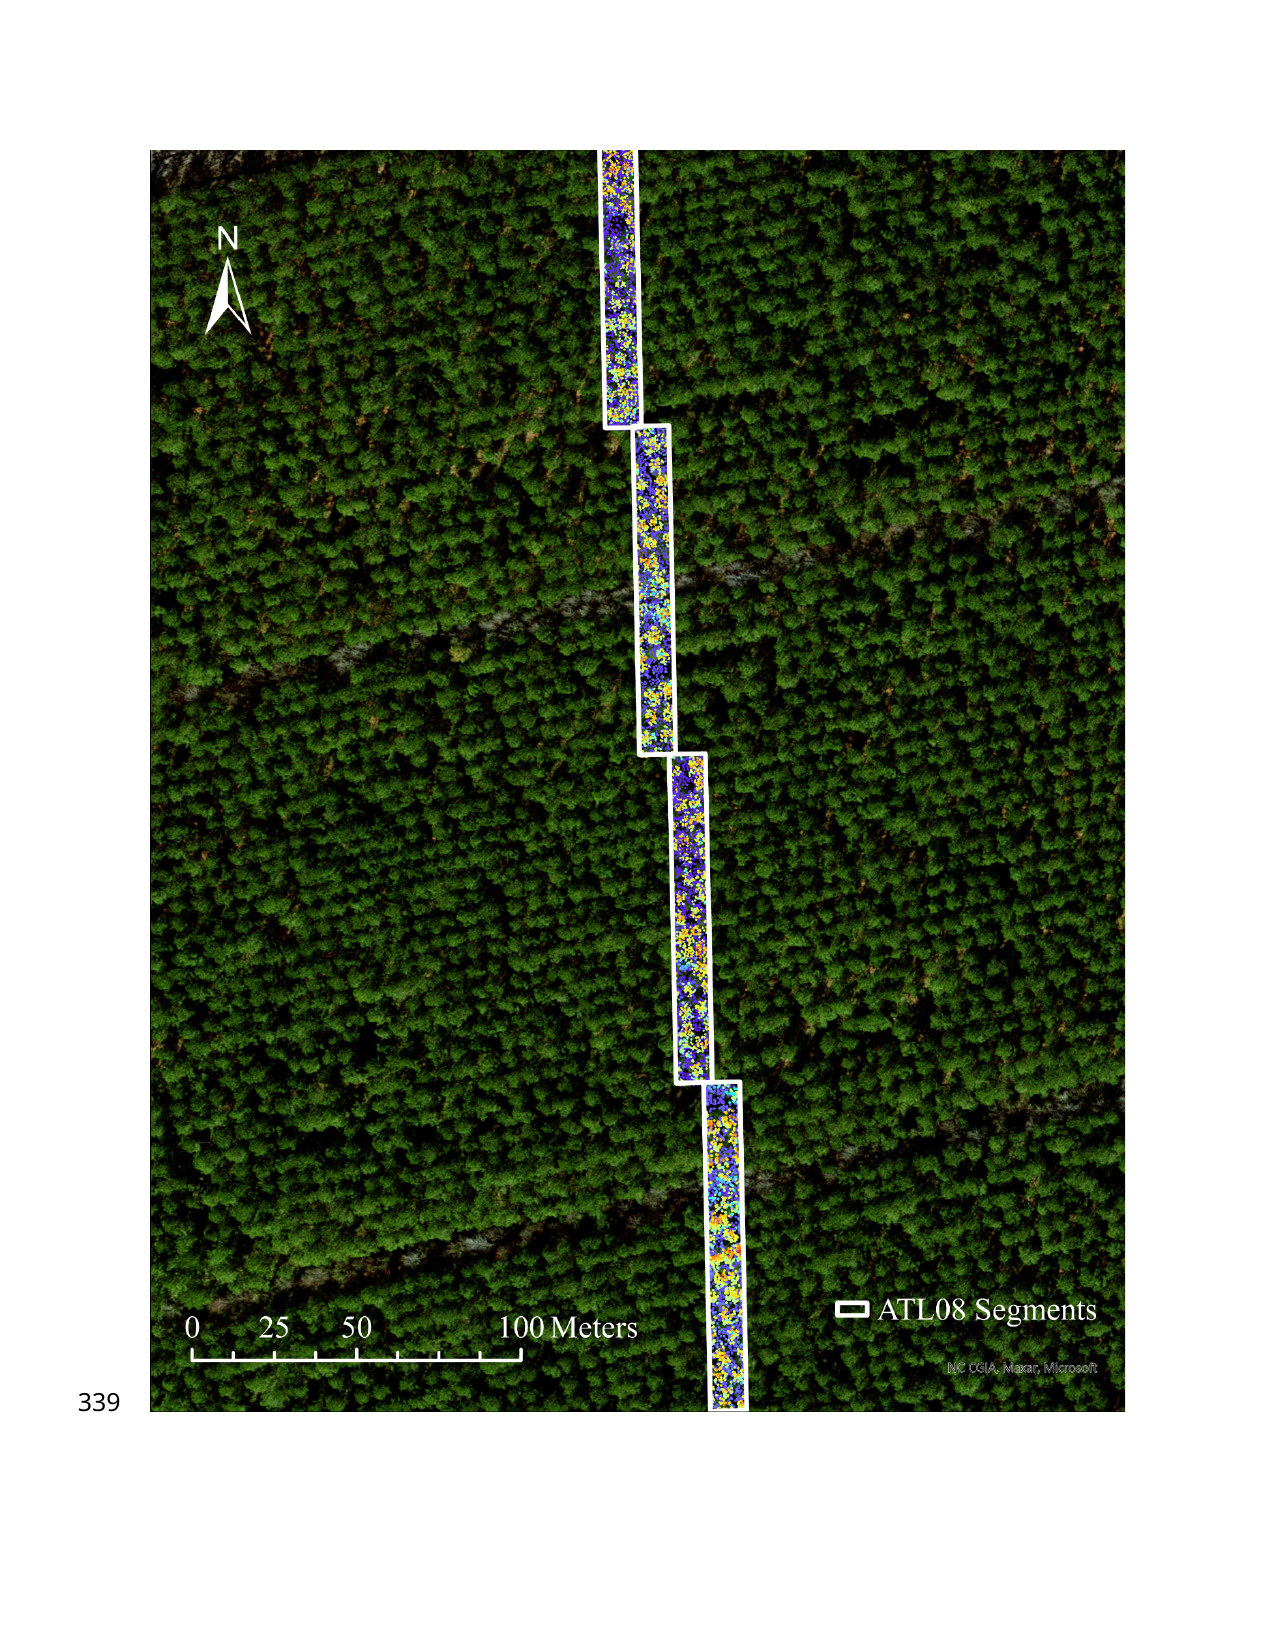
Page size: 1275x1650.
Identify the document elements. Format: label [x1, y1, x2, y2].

picture [150, 150, 1125, 1412]
